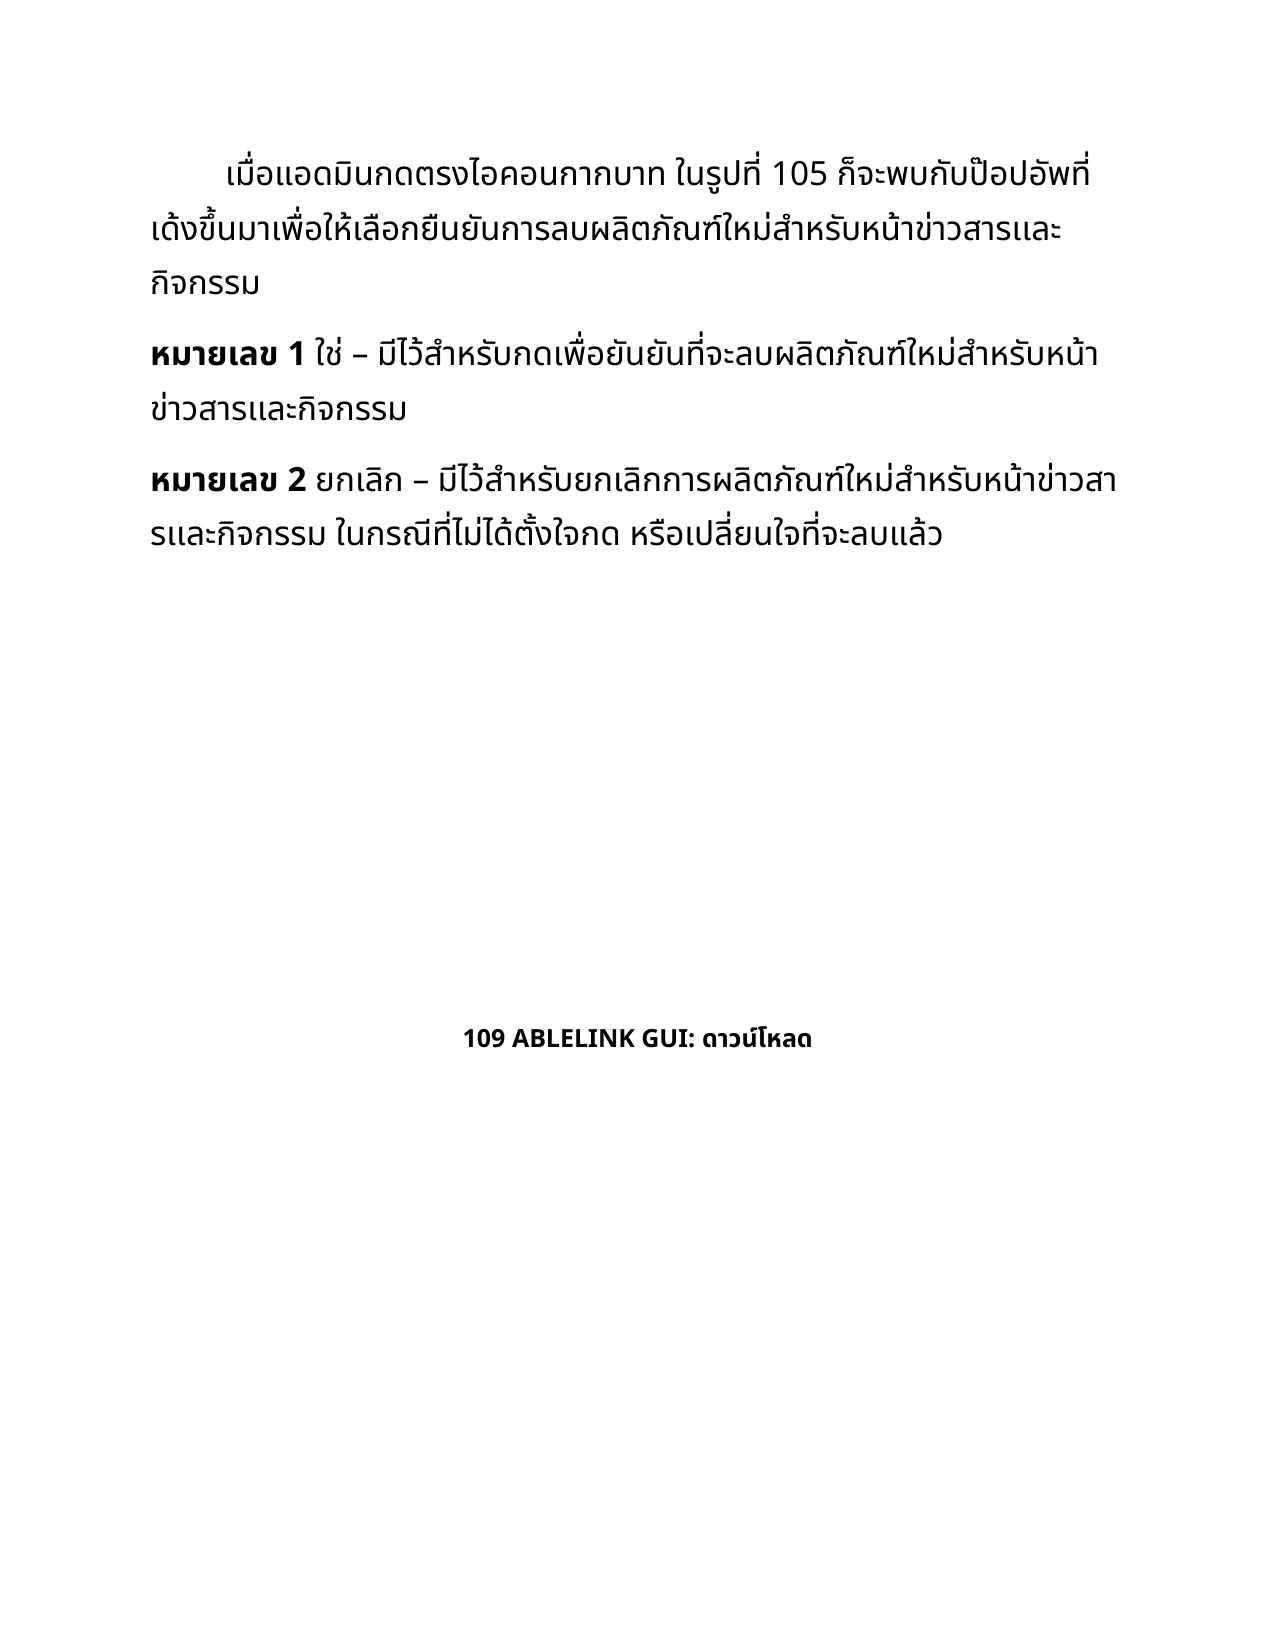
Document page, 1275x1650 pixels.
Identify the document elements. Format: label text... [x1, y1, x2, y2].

text เมื่อแอดมินกดตรงไอคอนกากบาท ในรูปที่ 105 ก็จะพบกับป๊อปอัพที่เด้งขึ้นมาเพื่อให้เลือกยืนยันการลบผลิตภัณฑ์ใหม่สำหรับหน้าข่าวสารเเละกิจกรรม [150, 150, 1125, 309]
text หมายเลข 1 ใช่ – มีไว้สำหรับกดเพื่อยันยันที่จะลบผลิตภัณฑ์ใหม่สำหรับหน้าข่าวสารเเละกิจกรรม [150, 330, 1125, 435]
text หมายเลข 2 ยกเลิก – มีไว้สำหรับยกเลิกการผลิตภัณฑ์ใหม่สำหรับหน้าข่าวสารเเละกิจกรรม ในกรณีที่ไม่ได้ตั้งใจกด หรือเปลี่ยนใจที่จะลบแล้ว [150, 456, 1125, 561]
text 109 ABLELINK GUI: ดาวน์โหลด [150, 1021, 1125, 1059]
